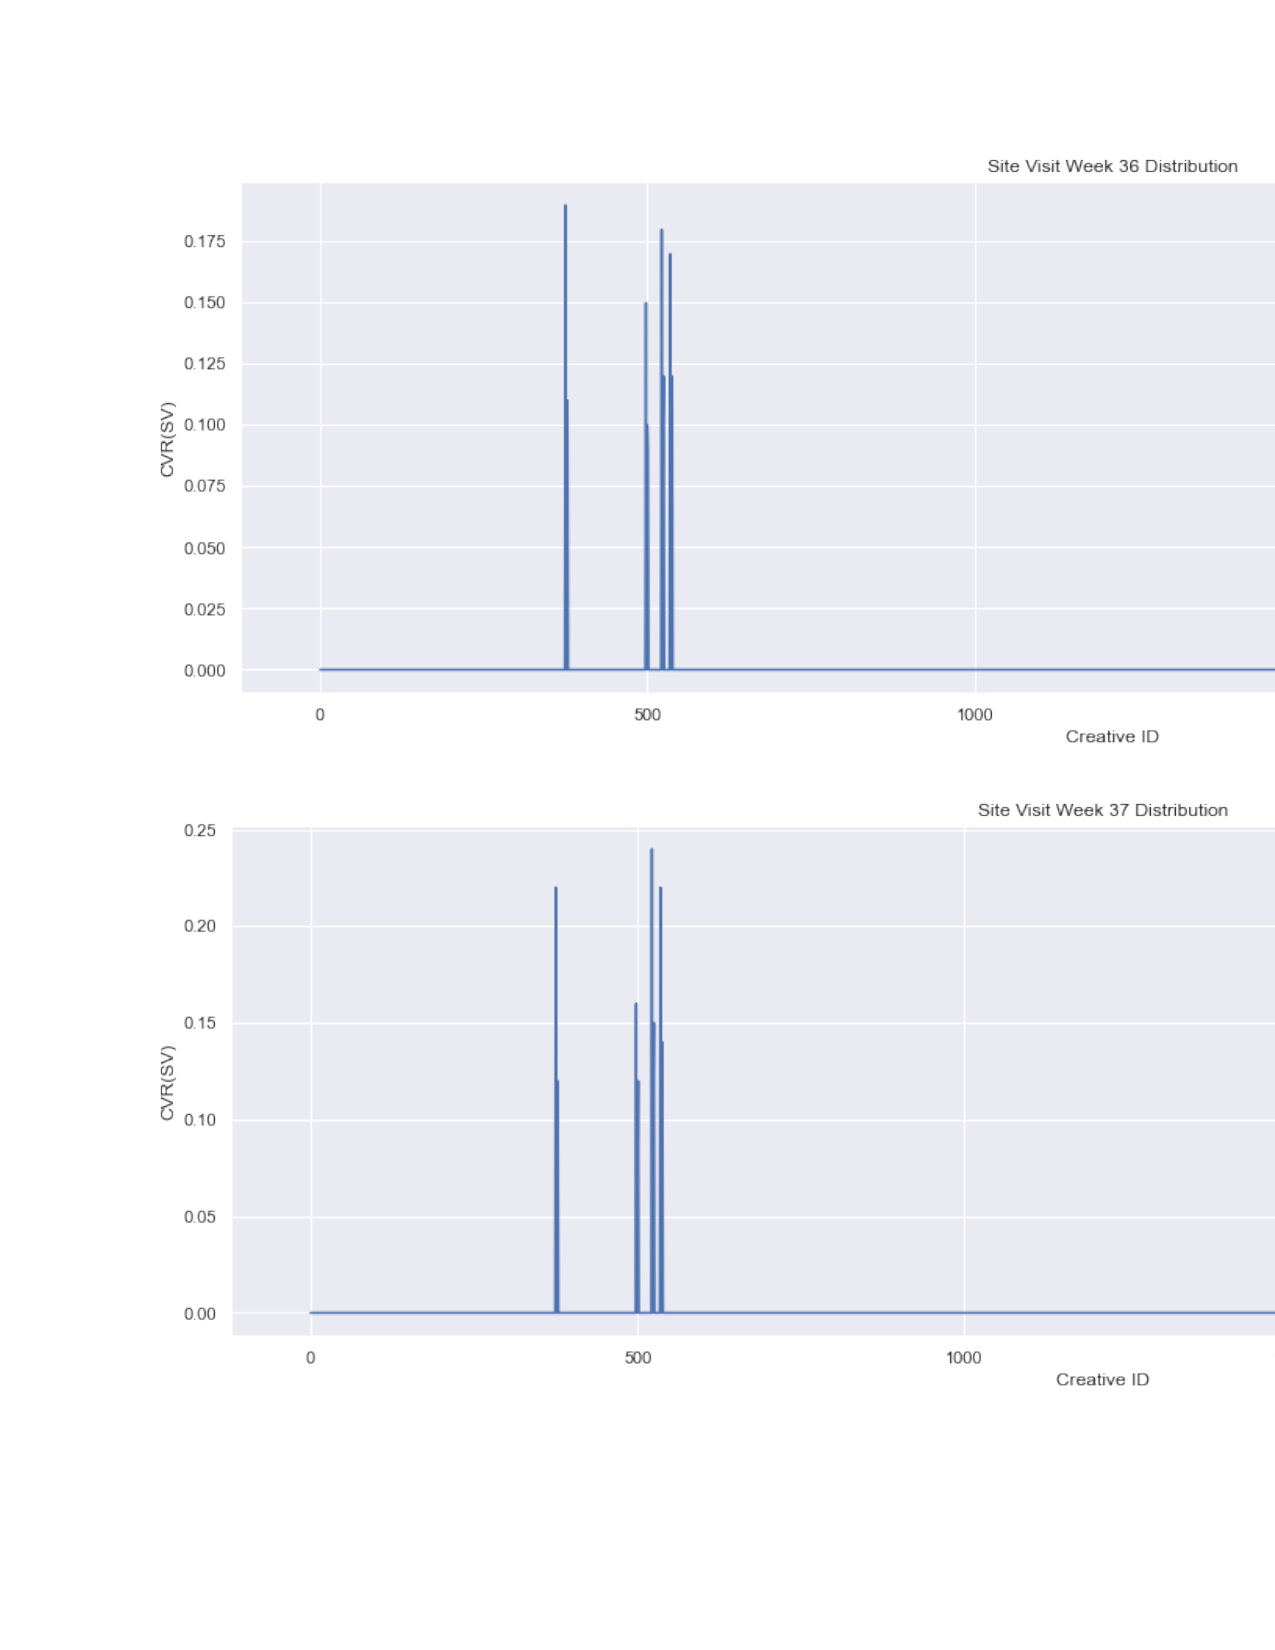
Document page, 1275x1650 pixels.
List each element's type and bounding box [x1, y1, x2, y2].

picture [150, 793, 1275, 1400]
picture [150, 150, 1275, 757]
